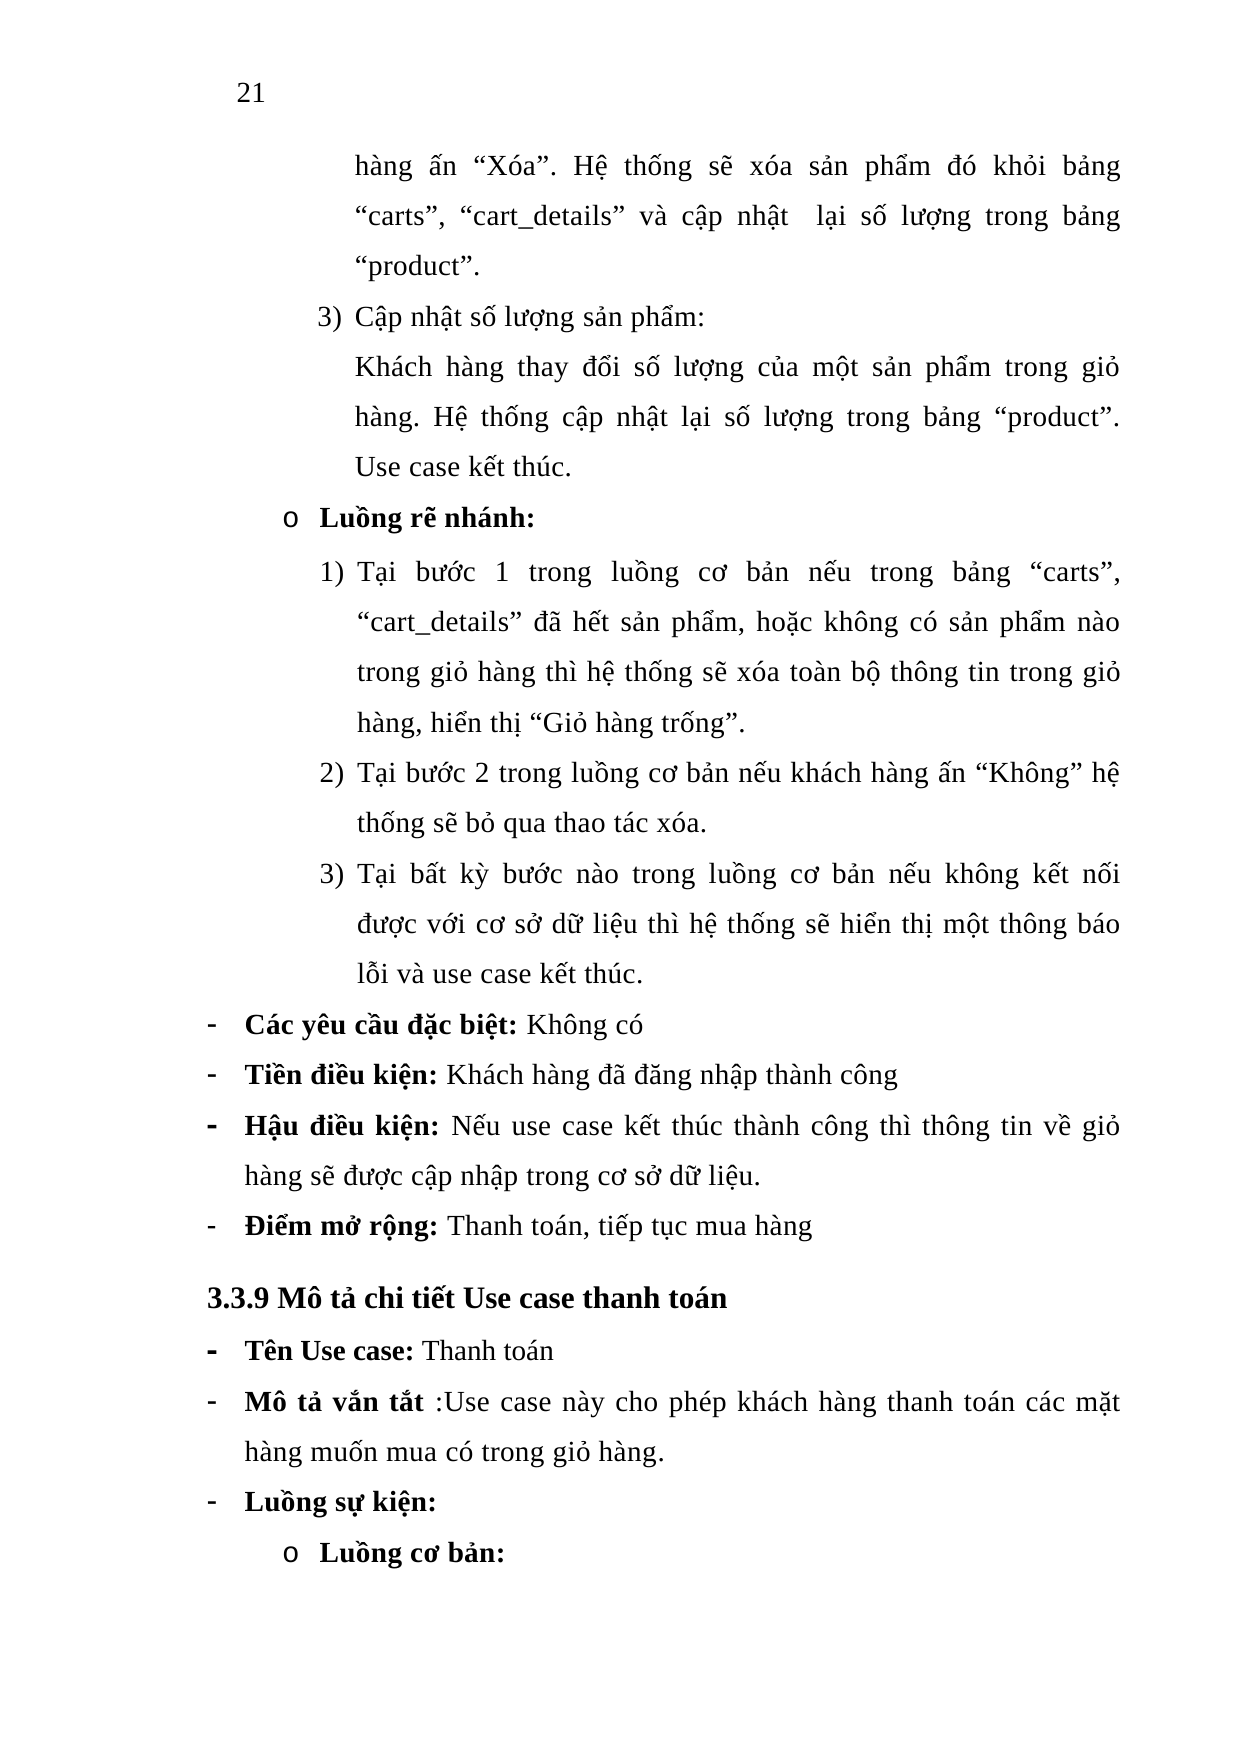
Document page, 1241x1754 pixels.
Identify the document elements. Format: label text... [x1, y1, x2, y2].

list Tại bước 2 trong luồng cơ bản nếu khách hàng ấn “Không” hệ thống sẽ bỏ qua thao tác xóa. [319, 755, 1122, 839]
list Tiền điều kiện: Khách hàng đã đăng nhập thành công [207, 1057, 1122, 1091]
list Cập nhật số lượng sản phẩm: [317, 299, 1122, 332]
list Luồng cơ bản: [282, 1535, 1122, 1571]
list Luồng sự kiện: [207, 1484, 1122, 1518]
list Mô tả vắn tắt :Use case này cho phép khách hàng thanh toán các mặt hàng muốn mua có trong giỏ hàng. [207, 1384, 1122, 1468]
list Các yêu cầu đặc biệt: Không có [207, 1007, 1122, 1040]
subtitle 3.3.9 Mô tả chi tiết Use case thanh toán [207, 1279, 1122, 1315]
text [354, 148, 1122, 282]
list Tên Use case: Thanh toán [207, 1333, 1122, 1367]
list Luồng rẽ nhánh: [282, 500, 1122, 536]
list Tại bất kỳ bước nào trong luồng cơ bản nếu không kết nối được với cơ sở dữ liệu thì hệ thống sẽ hiển thị một thông báo lỗi và use case kết thúc. [319, 856, 1122, 990]
text Khách hàng thay đổi số lượng của một sản phẩm trong giỏ hàng. Hệ thống cập nhật lại số lượng trong bảng “product”. Use case kết thúc. [354, 349, 1122, 483]
list Tại bước 1 trong luồng cơ bản nếu trong bảng “carts”, “cart_details” đã hết sản phẩm, hoặc không có sản phẩm nào trong giỏ hàng thì hệ thống sẽ xóa toàn bộ thông tin trong giỏ hàng, hiển thị “Giỏ hàng trống”. [319, 554, 1122, 738]
list Điểm mở rộng: Thanh toán, tiếp tục mua hàng [207, 1208, 1122, 1242]
list Hậu điều kiện: Nếu use case kết thúc thành công thì thông tin về giỏ hàng sẽ được cập nhập trong cơ sở dữ liệu. [207, 1108, 1122, 1192]
